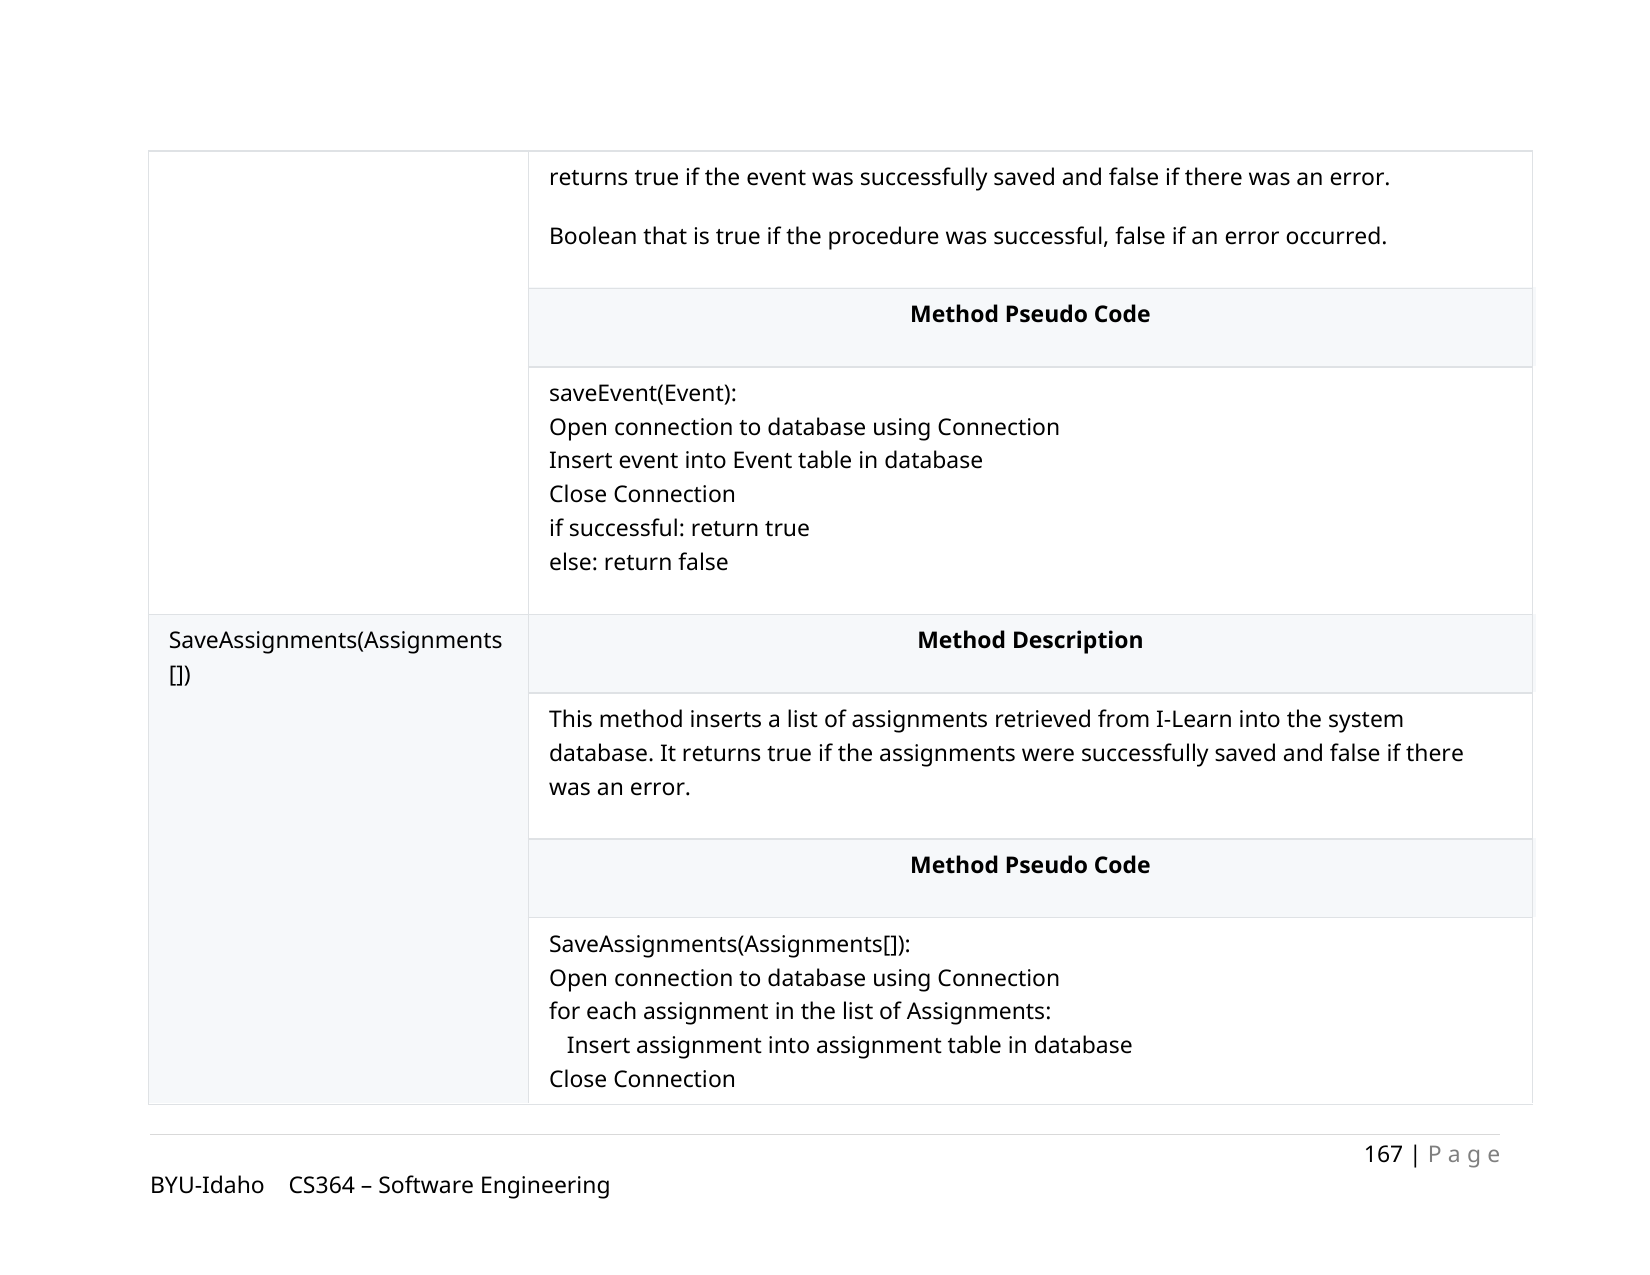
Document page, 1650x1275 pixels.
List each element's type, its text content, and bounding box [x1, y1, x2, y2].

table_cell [529, 152, 1532, 287]
table_cell Method Pseudo Code [529, 840, 1532, 917]
table_cell SaveAssignments(Assignments[]) [149, 615, 528, 1103]
table_cell Method Pseudo Code [529, 289, 1532, 366]
table_cell Method Description [529, 615, 1532, 692]
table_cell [529, 918, 1532, 1103]
table_cell saveEvent(Event): Open connection to database using Connection Insert event into Event table in database Close Connection if successful: return true else: return false [529, 368, 1532, 613]
table_cell This method inserts a list of assignments retrieved from I-Learn into the system database. It returns true if the assignments were successfully saved and false if there was an error. [529, 694, 1532, 838]
